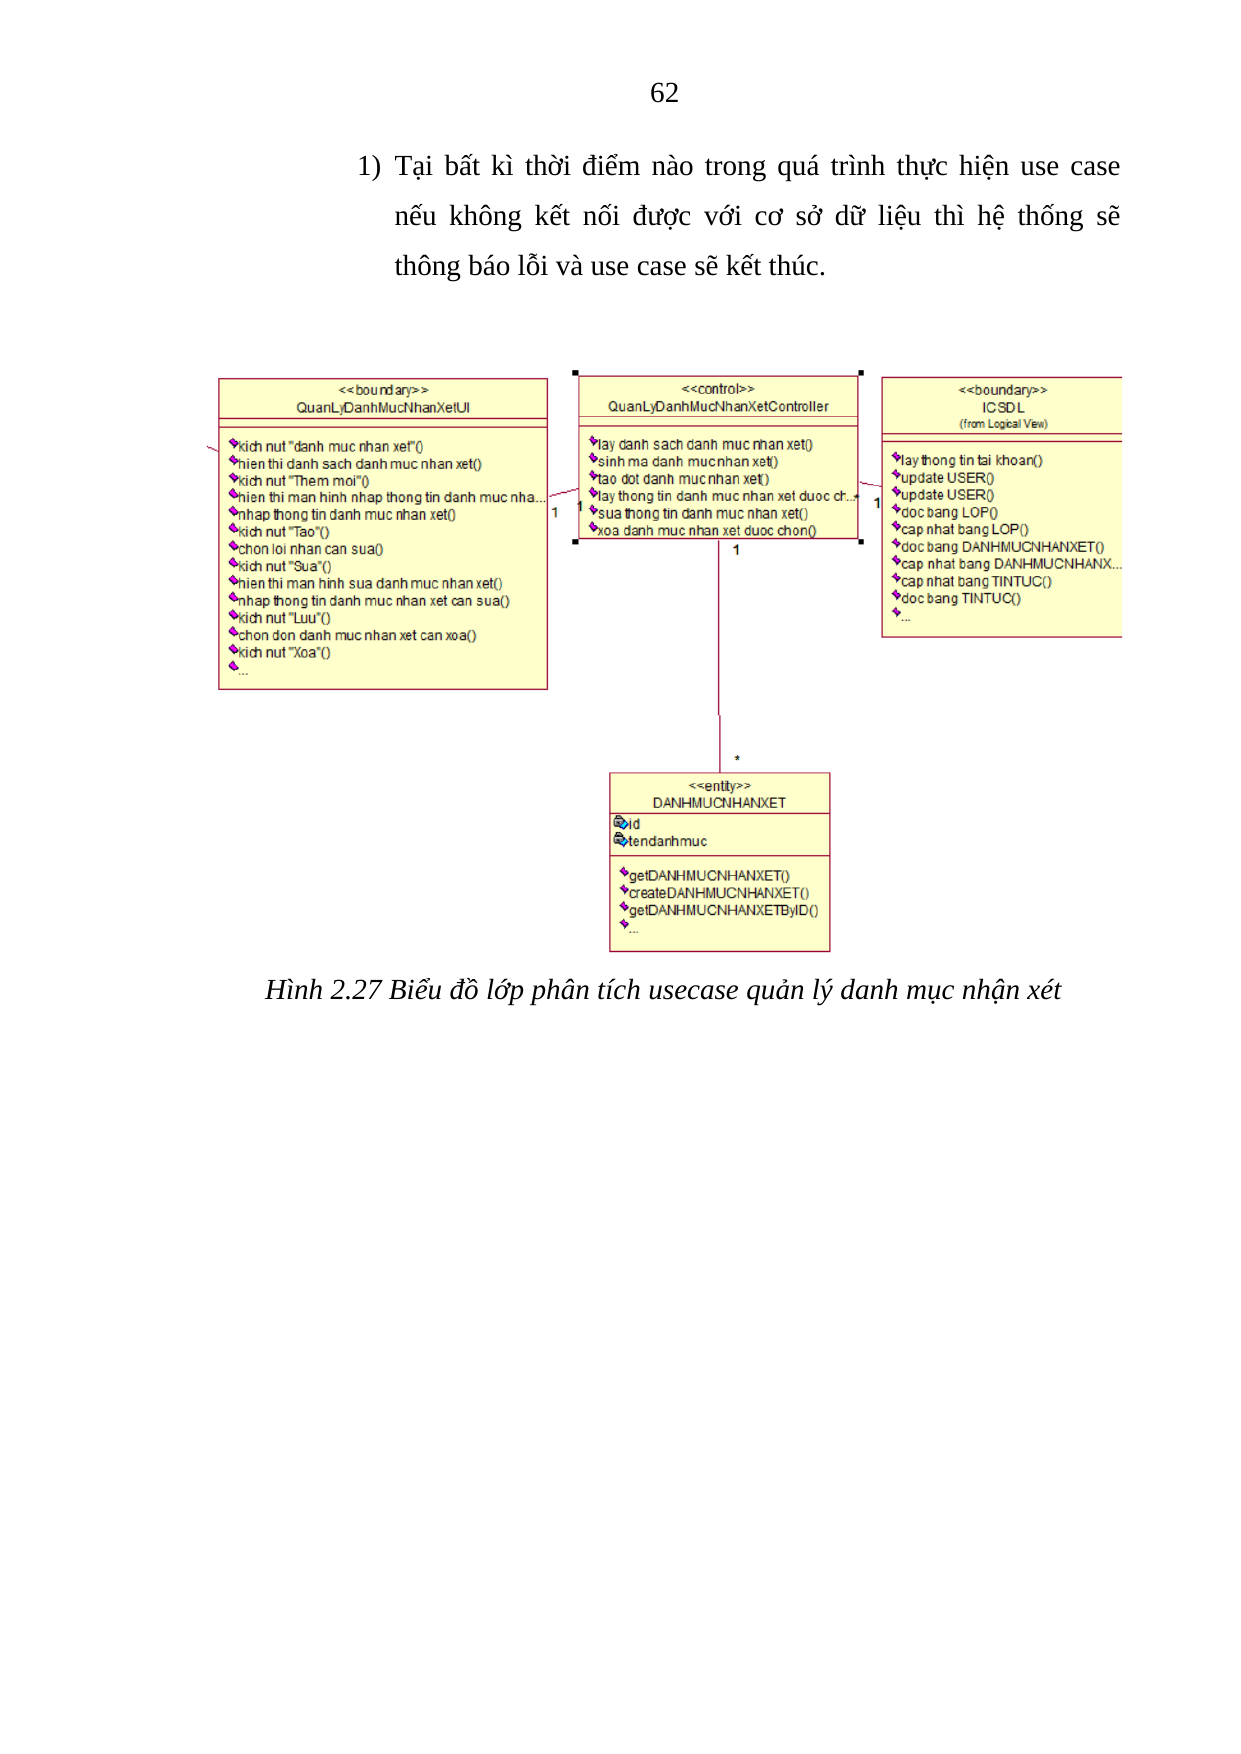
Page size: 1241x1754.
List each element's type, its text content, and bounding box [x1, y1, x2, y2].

text Hình 2.27 Biểu đồ lớp phân tích usecase quản lý danh mục nhận xét [207, 972, 1122, 1006]
picture [206, 348, 1123, 956]
list Tại bất kì thời điểm nào trong quá trình thực hiện use case nếu không kết nối được với cơ sở dữ liệu thì hệ thống sẽ thông báo lỗi và use case sẽ kết thúc. [357, 148, 1122, 282]
